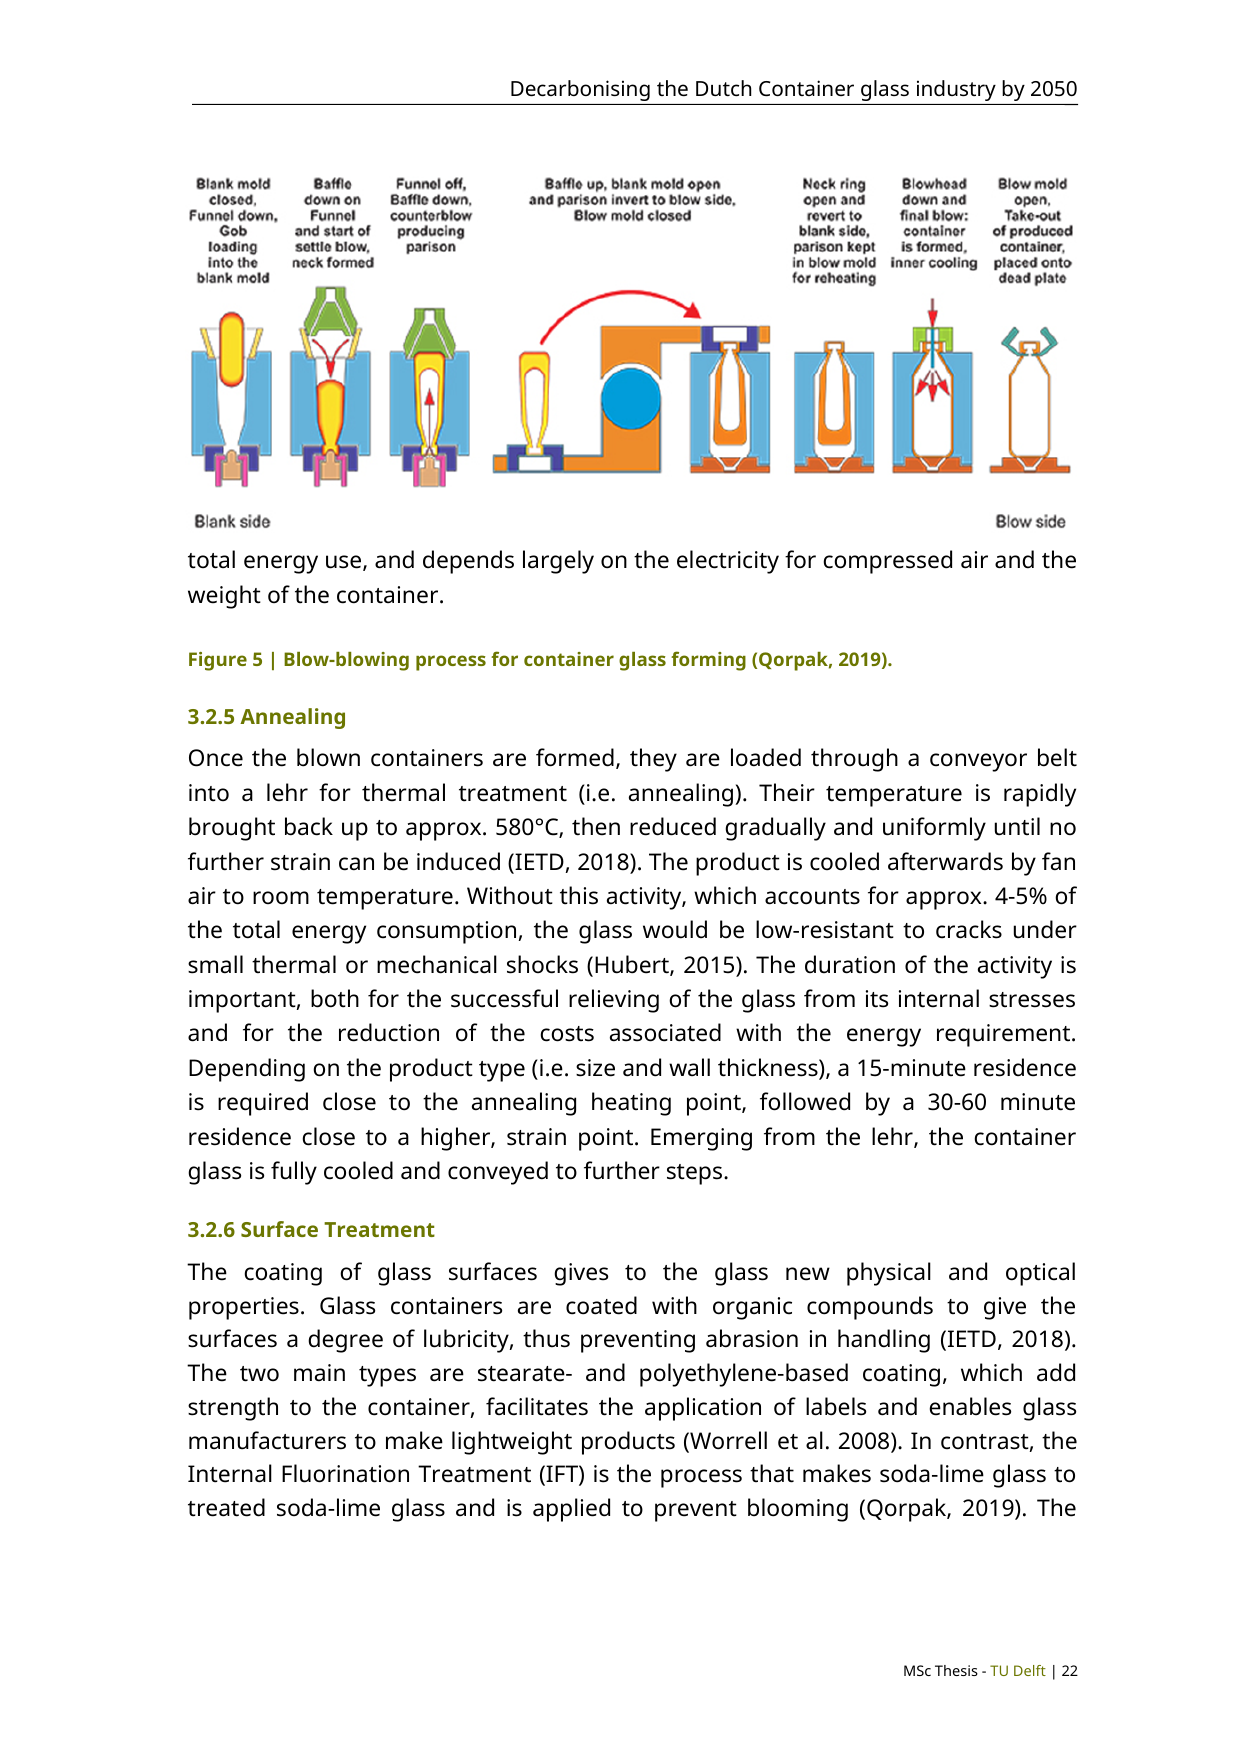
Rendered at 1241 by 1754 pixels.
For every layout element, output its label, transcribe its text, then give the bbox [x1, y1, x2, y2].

text 3.2.5 Annealing [187, 703, 1078, 730]
picture [161, 158, 1096, 542]
text 3.2.6 Surface Treatment [187, 1216, 1078, 1243]
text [187, 1256, 1078, 1523]
text The conditioned glass exits the melting tank and is transported to forming machines at a constant rate, where a plunger pushes it down through a narrow tube (Emhart Glass, 2012). As the stream of glass emerges from the tube, it is cut off using shears and turned into gobs of molten glass (i.e. even shapes which can be moulded). This takes place in 8-20 machines called Individual Sections (IS) which can be independently maintained. The forming machines give shape to the container glass through automated processes known as press-blow (mainly for jars) and blow-blow (mainly for bottles). By pressing the sheared gob into a blank mould using compressed air, the gob gets its intermediate shape (i.e. parison) which is then moved from the blank side to the blow side for final blowing and shaping (Figure 5). The energy used in forming containers is about 5-6% of the total energy use, and depends largely on the electricity for compressed air and the weight of the container. [187, 542, 1078, 610]
text Figure 5 | Blow-blowing process for container glass forming (Qorpak, 2019). [187, 646, 1078, 672]
text Once the blown containers are formed, they are loaded through a conveyor belt into a lehr for thermal treatment (i.e. annealing). Their temperature is rapidly brought back up to approx. 580°C, then reduced gradually and uniformly until no further strain can be induced (IETD, 2018). The product is cooled afterwards by fan air to room temperature. Without this activity, which accounts for approx. 4-5% of the total energy consumption, the glass would be low-resistant to cracks under small thermal or mechanical shocks (Hubert, 2015). The duration of the activity is important, both for the successful relieving of the glass from its internal stresses and for the reduction of the costs associated with the energy requirement. Depending on the product type (i.e. size and wall thickness), a 15-minute residence is required close to the annealing heating point, followed by a 30-60 minute residence close to a higher, strain point. Emerging from the lehr, the container glass is fully cooled and conveyed to further steps. [187, 742, 1078, 1186]
